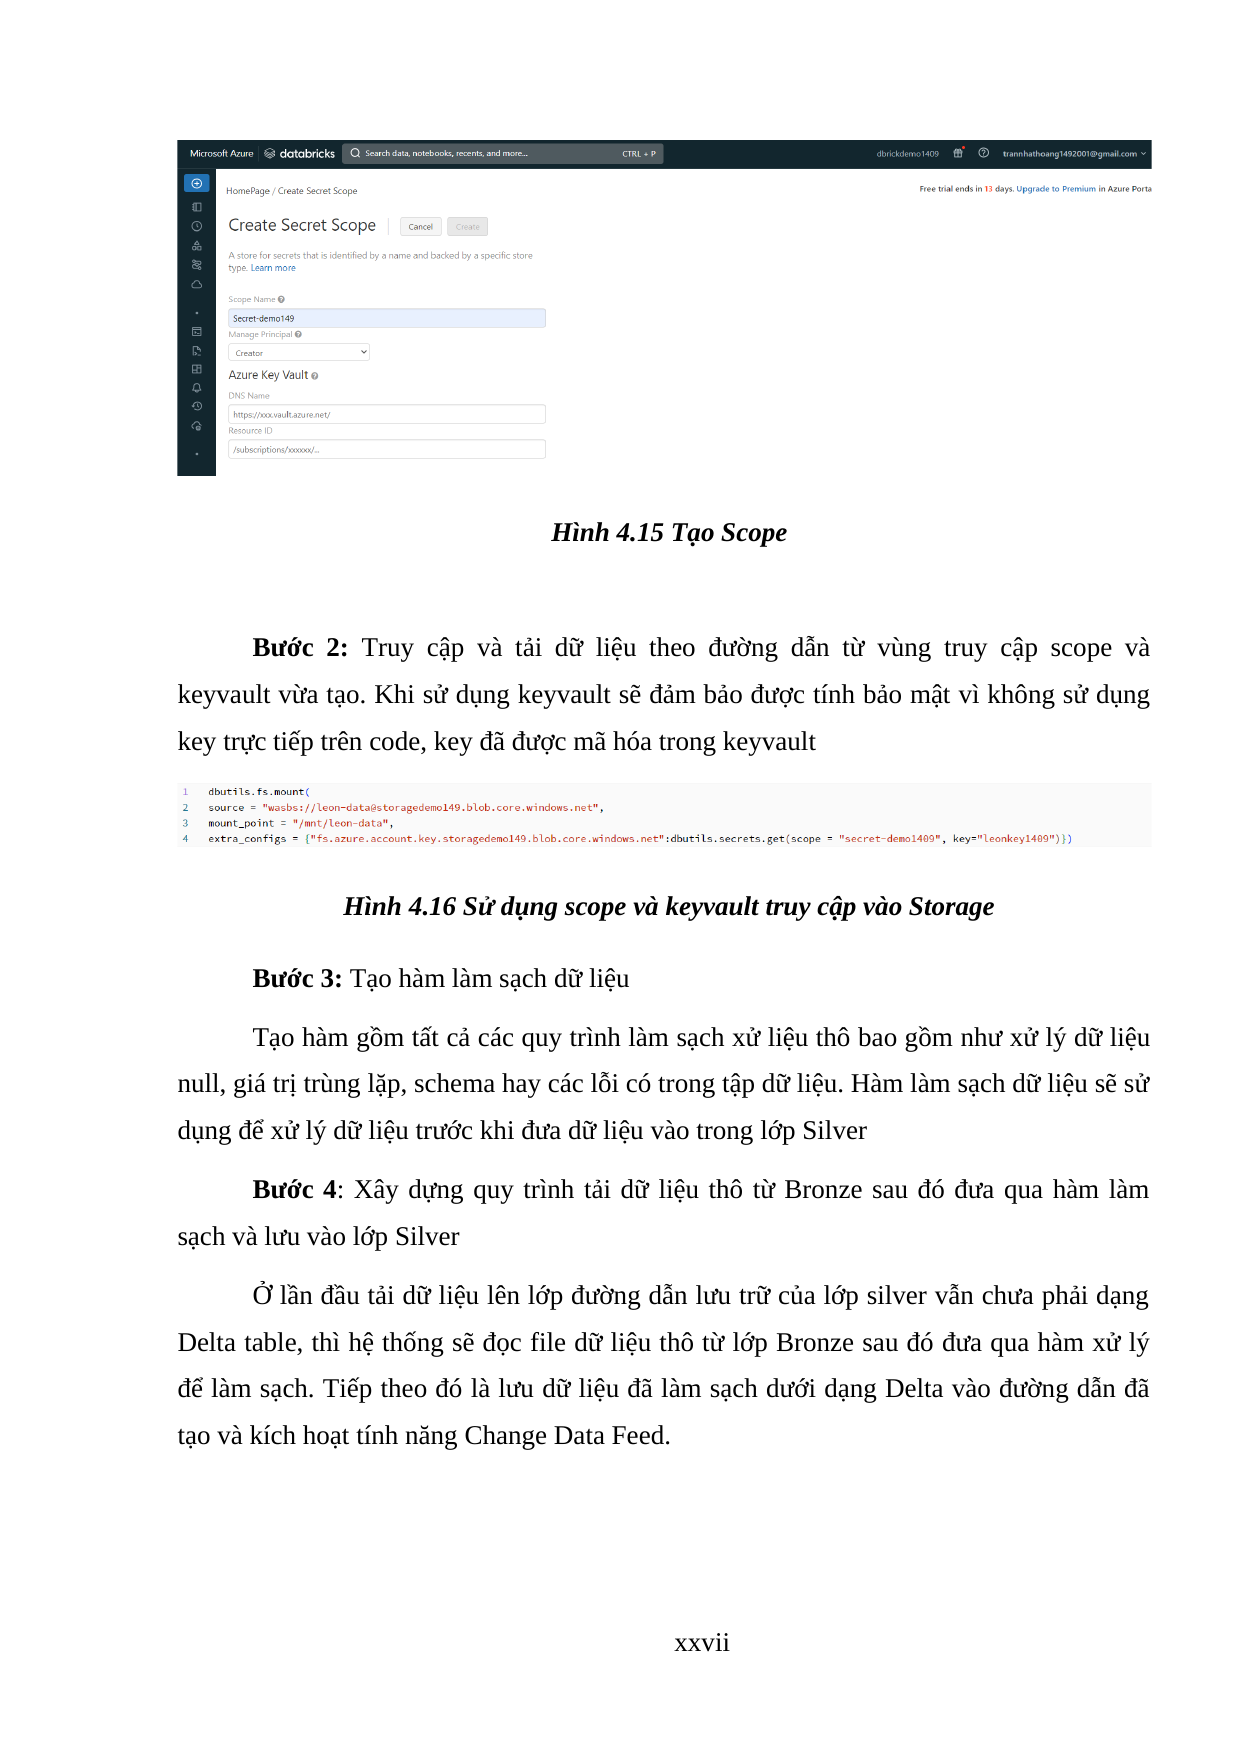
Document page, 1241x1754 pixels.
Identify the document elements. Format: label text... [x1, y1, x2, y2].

picture [177, 783, 1152, 850]
text Bước 2: Truy cập và tải dữ liệu theo đường dẫn từ vùng truy cập scope và keyvault vừa tạo. Khi sử dụng keyvault sẽ đảm bảo được tính bảo mật vì không sử dụng key trực tiếp trên code, key đã được mã hóa trong keyvault [177, 631, 1152, 756]
picture [177, 140, 1152, 476]
text Bước 3: Tạo hàm làm sạch dữ liệu [177, 962, 1152, 993]
text Tạo hàm gồm tất cả các quy trình làm sạch xử liệu thô bao gồm như xử lý dữ liệu null, giá trị trùng lặp, schema hay các lỗi có trong tập dữ liệu. Hàm làm sạch dữ liệu sẽ sử dụng để xử lý dữ liệu trước khi đưa dữ liệu vào trong lớp Silver [177, 1021, 1152, 1145]
text Bước 4: Xây dựng quy trình tải dữ liệu thô từ Bronze sau đó đưa qua hàm làm sạch và lưu vào lớp Silver [177, 1173, 1152, 1251]
text Ở lần đầu tải dữ liệu lên lớp đường dẫn lưu trữ của lớp silver vẫn chưa phải dạng Delta table, thì hệ thống sẽ đọc file dữ liệu thô từ lớp Bronze sau đó đưa qua hàm xử lý để làm sạch. Tiếp theo đó là lưu dữ liệu đã làm sạch dưới dạng Delta vào đường dẫn đã tạo và kích hoạt tính năng Change Data Feed. [177, 1279, 1152, 1450]
